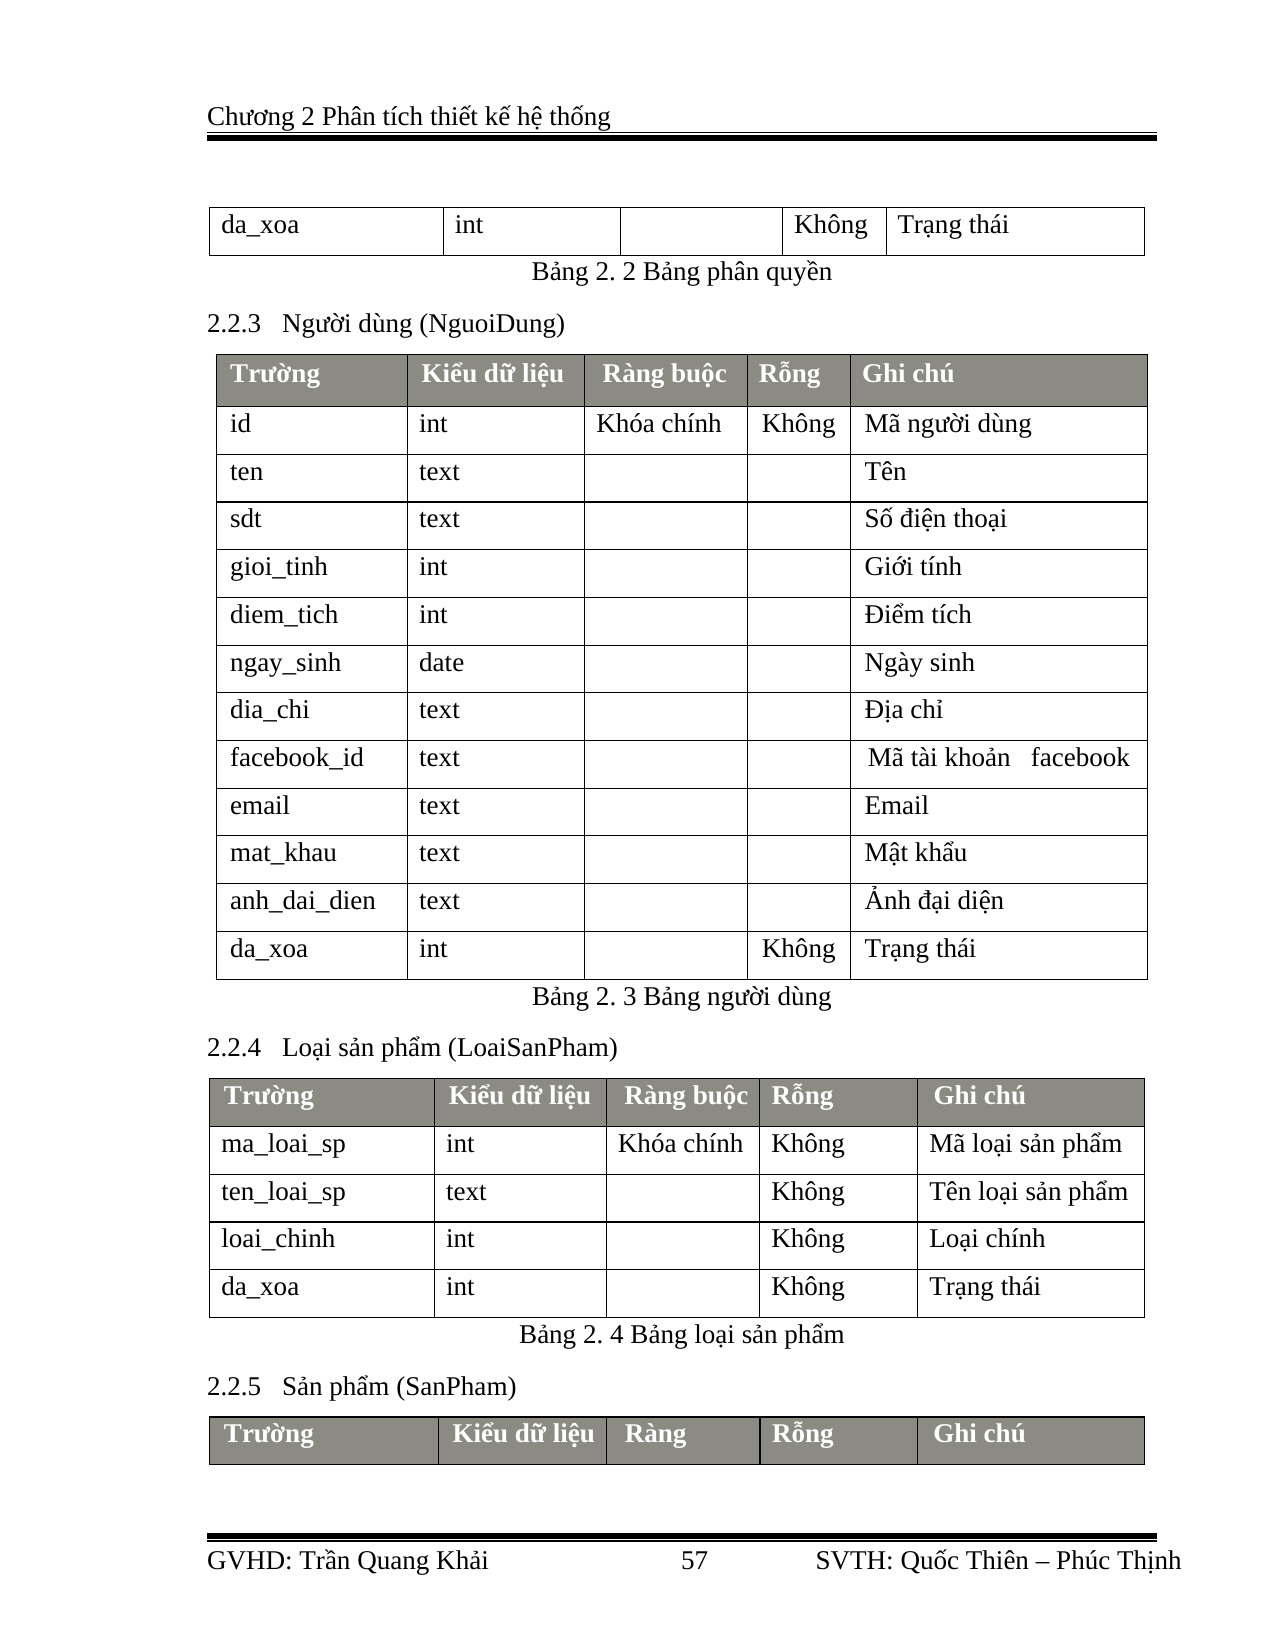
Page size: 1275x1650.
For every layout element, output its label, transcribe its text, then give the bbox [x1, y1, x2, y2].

table_header Ghi chú [918, 1418, 1144, 1464]
table_header Rỗng [748, 355, 850, 406]
table_cell Giới tính [851, 550, 1147, 597]
table_cell Mã loại sản phẩm [918, 1127, 1144, 1174]
table_cell loai_chinh [210, 1223, 434, 1269]
table_cell [585, 741, 747, 788]
table_cell [748, 503, 850, 549]
table_cell Không [760, 1223, 917, 1269]
table_cell [748, 550, 850, 597]
table_cell [748, 741, 850, 788]
text Bảng 2. 2 Bảng phân quyền [207, 256, 1157, 287]
table_cell [607, 1270, 759, 1317]
table_cell sdt [217, 503, 407, 549]
table_cell Khóa chính [585, 407, 747, 454]
table_cell [585, 598, 747, 644]
table_cell diem_tich [217, 598, 407, 644]
table_cell facebook_id [217, 741, 407, 788]
table_header Kiểu dữ liệu [439, 1418, 606, 1464]
table_header Ràng buộc [585, 355, 747, 406]
table_cell Số điện thoại [851, 503, 1147, 549]
table_cell Không [760, 1270, 917, 1317]
table_cell text [408, 455, 584, 501]
table_cell [585, 503, 747, 549]
table_header Ghi chú [918, 1079, 1144, 1126]
table_cell Địa chỉ [851, 693, 1147, 740]
table_header Trường [210, 1079, 434, 1126]
list Sản phẩm (SanPham) [207, 1370, 1157, 1401]
table_cell da_xoa [210, 1270, 434, 1317]
table_cell int [408, 932, 584, 978]
table_cell dia_chi [217, 693, 407, 740]
table_cell Ảnh đại diện [851, 884, 1147, 931]
table_cell id [217, 407, 407, 454]
table_cell Loại chính [918, 1223, 1144, 1269]
table_cell gioi_tinh [217, 550, 407, 597]
table_header Rỗng [761, 1418, 917, 1464]
table_header Trường [210, 1418, 438, 1464]
table_cell Mã người dùng [851, 407, 1147, 454]
table_cell [748, 598, 850, 644]
table_cell Email [851, 789, 1147, 835]
table_cell text [435, 1175, 606, 1221]
table_cell Trạng thái [851, 932, 1147, 978]
table_cell text [408, 741, 584, 788]
table_cell Trạng thái [887, 208, 1144, 254]
table_cell Điểm tích [851, 598, 1147, 644]
table_cell int [408, 407, 584, 454]
table_cell [585, 455, 747, 501]
table_cell [748, 693, 850, 740]
table_cell Trạng thái [918, 1270, 1144, 1317]
table_cell [585, 836, 747, 883]
table_cell anh_dai_dien [217, 884, 407, 931]
table_cell mat_khau [217, 836, 407, 883]
table_header Ràng buộc [607, 1418, 759, 1464]
table_cell [585, 789, 747, 835]
table_cell int [408, 550, 584, 597]
table_cell Không [748, 932, 850, 978]
table_cell Tên loại sản phẩm [918, 1175, 1144, 1221]
table_cell email [217, 789, 407, 835]
table_cell ma_loai_sp [210, 1127, 434, 1174]
table_header Ghi chú [851, 355, 1147, 406]
table_cell [585, 550, 747, 597]
table_cell [748, 884, 850, 931]
table_cell int [408, 598, 584, 644]
table_cell ten [217, 455, 407, 501]
table_cell Không [760, 1175, 917, 1221]
table_cell Khóa chính [607, 1127, 759, 1174]
table_cell [585, 646, 747, 692]
table_cell int [435, 1223, 606, 1269]
table_header Ràng buộc [607, 1079, 759, 1126]
table_cell Mật khẩu [851, 836, 1147, 883]
table_cell Không [748, 407, 850, 454]
table_cell da_xoa [217, 932, 407, 978]
table_cell [585, 693, 747, 740]
table_cell Không [760, 1127, 917, 1174]
list Loại sản phẩm (LoaiSanPham) [207, 1032, 1157, 1063]
table_cell text [408, 789, 584, 835]
table_cell da_xoa [210, 208, 443, 254]
table_cell [585, 884, 747, 931]
table_header Trường [217, 355, 407, 406]
table_header Kiểu dữ liệu [435, 1079, 606, 1126]
table_cell text [408, 503, 584, 549]
table_cell text [408, 884, 584, 931]
table_cell int [444, 208, 620, 254]
table_cell [748, 646, 850, 692]
table_cell Không [783, 208, 886, 254]
table_cell ten_loai_sp [210, 1175, 434, 1221]
table_cell [585, 932, 747, 978]
table_cell Mã tài khoản facebook [851, 741, 1147, 788]
table_cell ngay_sinh [217, 646, 407, 692]
table_cell Tên [851, 455, 1147, 501]
table_cell Ngày sinh [851, 646, 1147, 692]
table_cell [607, 1175, 759, 1221]
text Bảng 2. 3 Bảng người dùng [207, 979, 1157, 1011]
table_cell int [435, 1270, 606, 1317]
table_header Kiểu dữ liệu [408, 355, 584, 406]
table_cell [748, 836, 850, 883]
table_cell text [408, 693, 584, 740]
table_cell int [435, 1127, 606, 1174]
table_cell [621, 208, 782, 254]
table_cell [748, 455, 850, 501]
list Người dùng (NguoiDung) [207, 307, 1157, 339]
table_cell [607, 1223, 759, 1269]
table_cell [748, 789, 850, 835]
table_cell text [408, 836, 584, 883]
table_header Rỗng [760, 1079, 917, 1126]
table_cell date [408, 646, 584, 692]
text Bảng 2. 4 Bảng loại sản phẩm [207, 1318, 1157, 1349]
